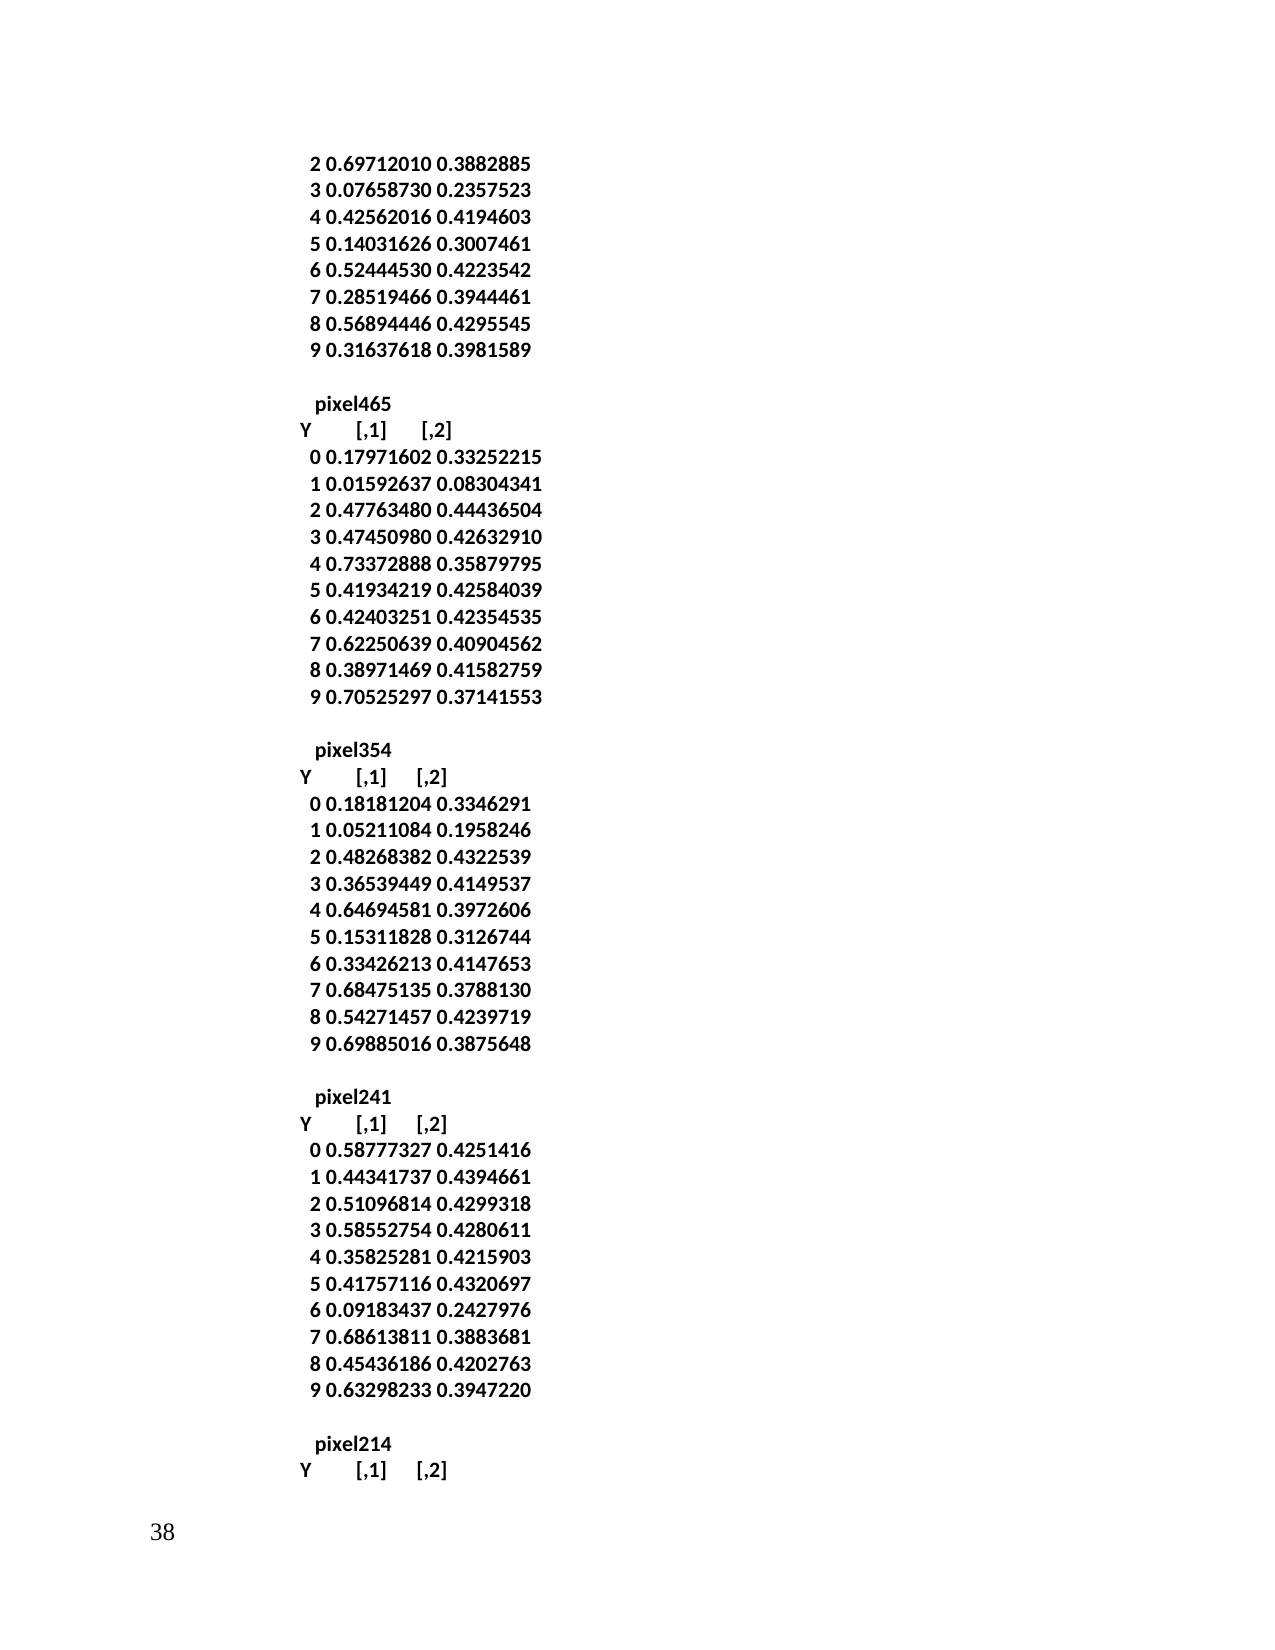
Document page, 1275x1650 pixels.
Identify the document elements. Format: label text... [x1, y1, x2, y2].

text 0 0.18181204 0.3346291 [300, 790, 1125, 817]
text Y [,1] [,2] [300, 417, 1125, 443]
text 1 0.05211084 0.1958246 [300, 817, 1125, 843]
text 9 0.70525297 0.37141553 [300, 683, 1125, 710]
text 9 0.69885016 0.3875648 [300, 1030, 1125, 1057]
text 4 0.73372888 0.35879795 [300, 550, 1125, 577]
text 3 0.07658730 0.2357523 [300, 177, 1125, 203]
text 1 0.44341737 0.4394661 [300, 1163, 1125, 1190]
text 8 0.54271457 0.4239719 [300, 1003, 1125, 1030]
text 7 0.68613811 0.3883681 [300, 1323, 1125, 1350]
text 4 0.42562016 0.4194603 [300, 203, 1125, 230]
text 7 0.68475135 0.3788130 [300, 977, 1125, 1003]
text 8 0.45436186 0.4202763 [300, 1350, 1125, 1377]
text 2 0.51096814 0.4299318 [300, 1190, 1125, 1217]
text 9 0.31637618 0.3981589 [300, 337, 1125, 363]
text 3 0.36539449 0.4149537 [300, 870, 1125, 897]
text 5 0.41934219 0.42584039 [300, 577, 1125, 603]
text Y [,1] [,2] [300, 763, 1125, 790]
text 4 0.35825281 0.4215903 [300, 1243, 1125, 1270]
text 8 0.38971469 0.41582759 [300, 657, 1125, 683]
text 7 0.28519466 0.3944461 [300, 283, 1125, 310]
text pixel354 [300, 737, 1125, 763]
text 5 0.14031626 0.3007461 [300, 230, 1125, 257]
text 6 0.52444530 0.4223542 [300, 257, 1125, 283]
text 9 0.63298233 0.3947220 [300, 1377, 1125, 1403]
text 0 0.17971602 0.33252215 [300, 443, 1125, 470]
text pixel241 [300, 1083, 1125, 1110]
text Y [,1] [,2] [300, 1110, 1125, 1137]
text 4 0.64694581 0.3972606 [300, 897, 1125, 923]
text 5 0.41757116 0.4320697 [300, 1270, 1125, 1297]
text pixel214 [300, 1430, 1125, 1457]
text 3 0.47450980 0.42632910 [300, 523, 1125, 550]
text 1 0.01592637 0.08304341 [300, 470, 1125, 497]
text 3 0.58552754 0.4280611 [300, 1217, 1125, 1243]
text 6 0.42403251 0.42354535 [300, 603, 1125, 630]
text pixel465 [300, 390, 1125, 417]
text 2 0.48268382 0.4322539 [300, 843, 1125, 870]
text 2 0.47763480 0.44436504 [300, 497, 1125, 523]
text 6 0.33426213 0.4147653 [300, 950, 1125, 977]
text 7 0.62250639 0.40904562 [300, 630, 1125, 657]
text 0 0.58777327 0.4251416 [300, 1137, 1125, 1163]
text 2 0.69712010 0.3882885 [300, 150, 1125, 177]
text 8 0.56894446 0.4295545 [300, 310, 1125, 337]
text 6 0.09183437 0.2427976 [300, 1297, 1125, 1323]
text 5 0.15311828 0.3126744 [300, 923, 1125, 950]
text Y [,1] [,2] [300, 1457, 1125, 1483]
